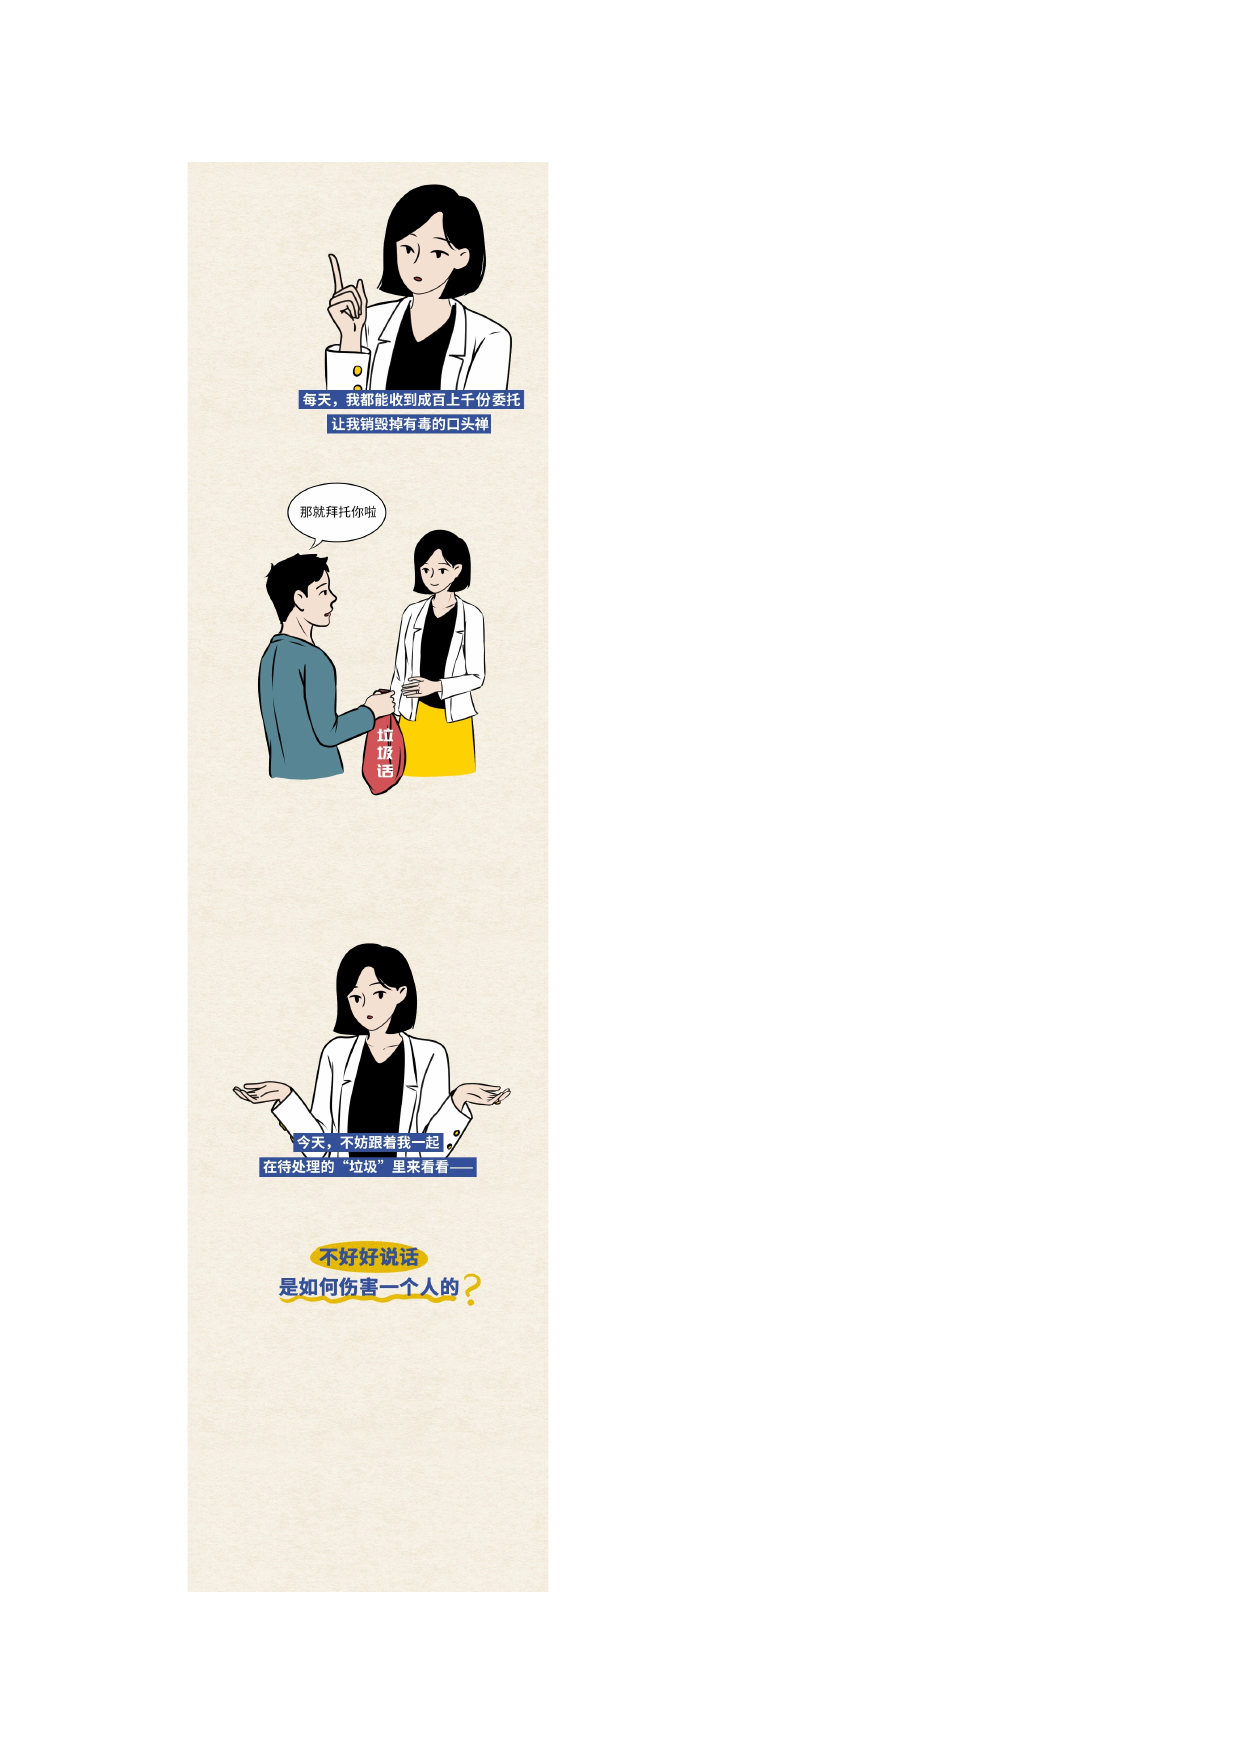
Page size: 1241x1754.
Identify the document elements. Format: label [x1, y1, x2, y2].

picture [187, 162, 549, 1592]
